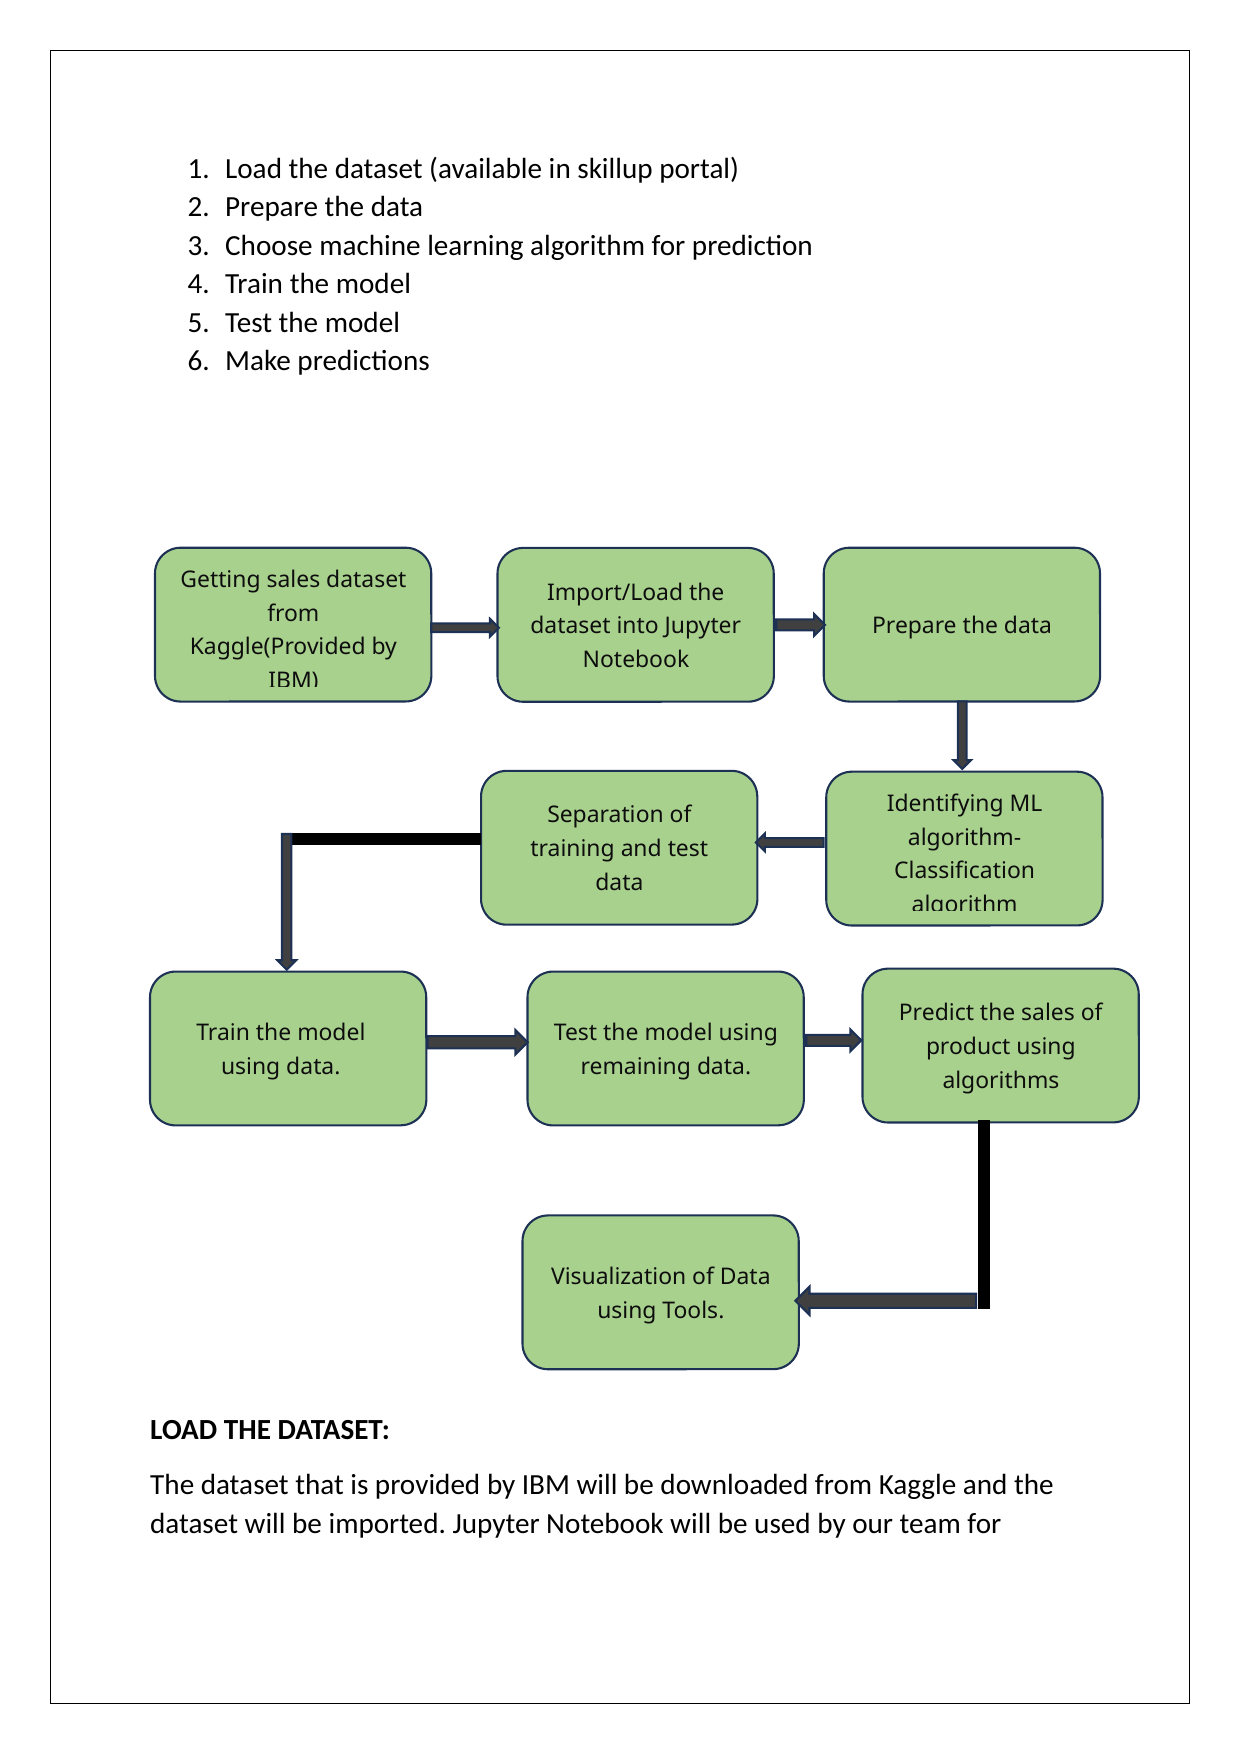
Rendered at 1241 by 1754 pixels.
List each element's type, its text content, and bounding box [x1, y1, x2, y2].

list Load the dataset (available in skillup portal) [187, 150, 1090, 186]
list Test the model [187, 304, 1090, 339]
text LOAD THE DATASET: [150, 1411, 1090, 1447]
list Choose machine learning algorithm for prediction [187, 227, 1090, 262]
list Make predictions [187, 342, 1090, 378]
list Train the model [187, 265, 1090, 301]
list Prepare the data [187, 188, 1090, 224]
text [150, 1466, 1090, 1541]
